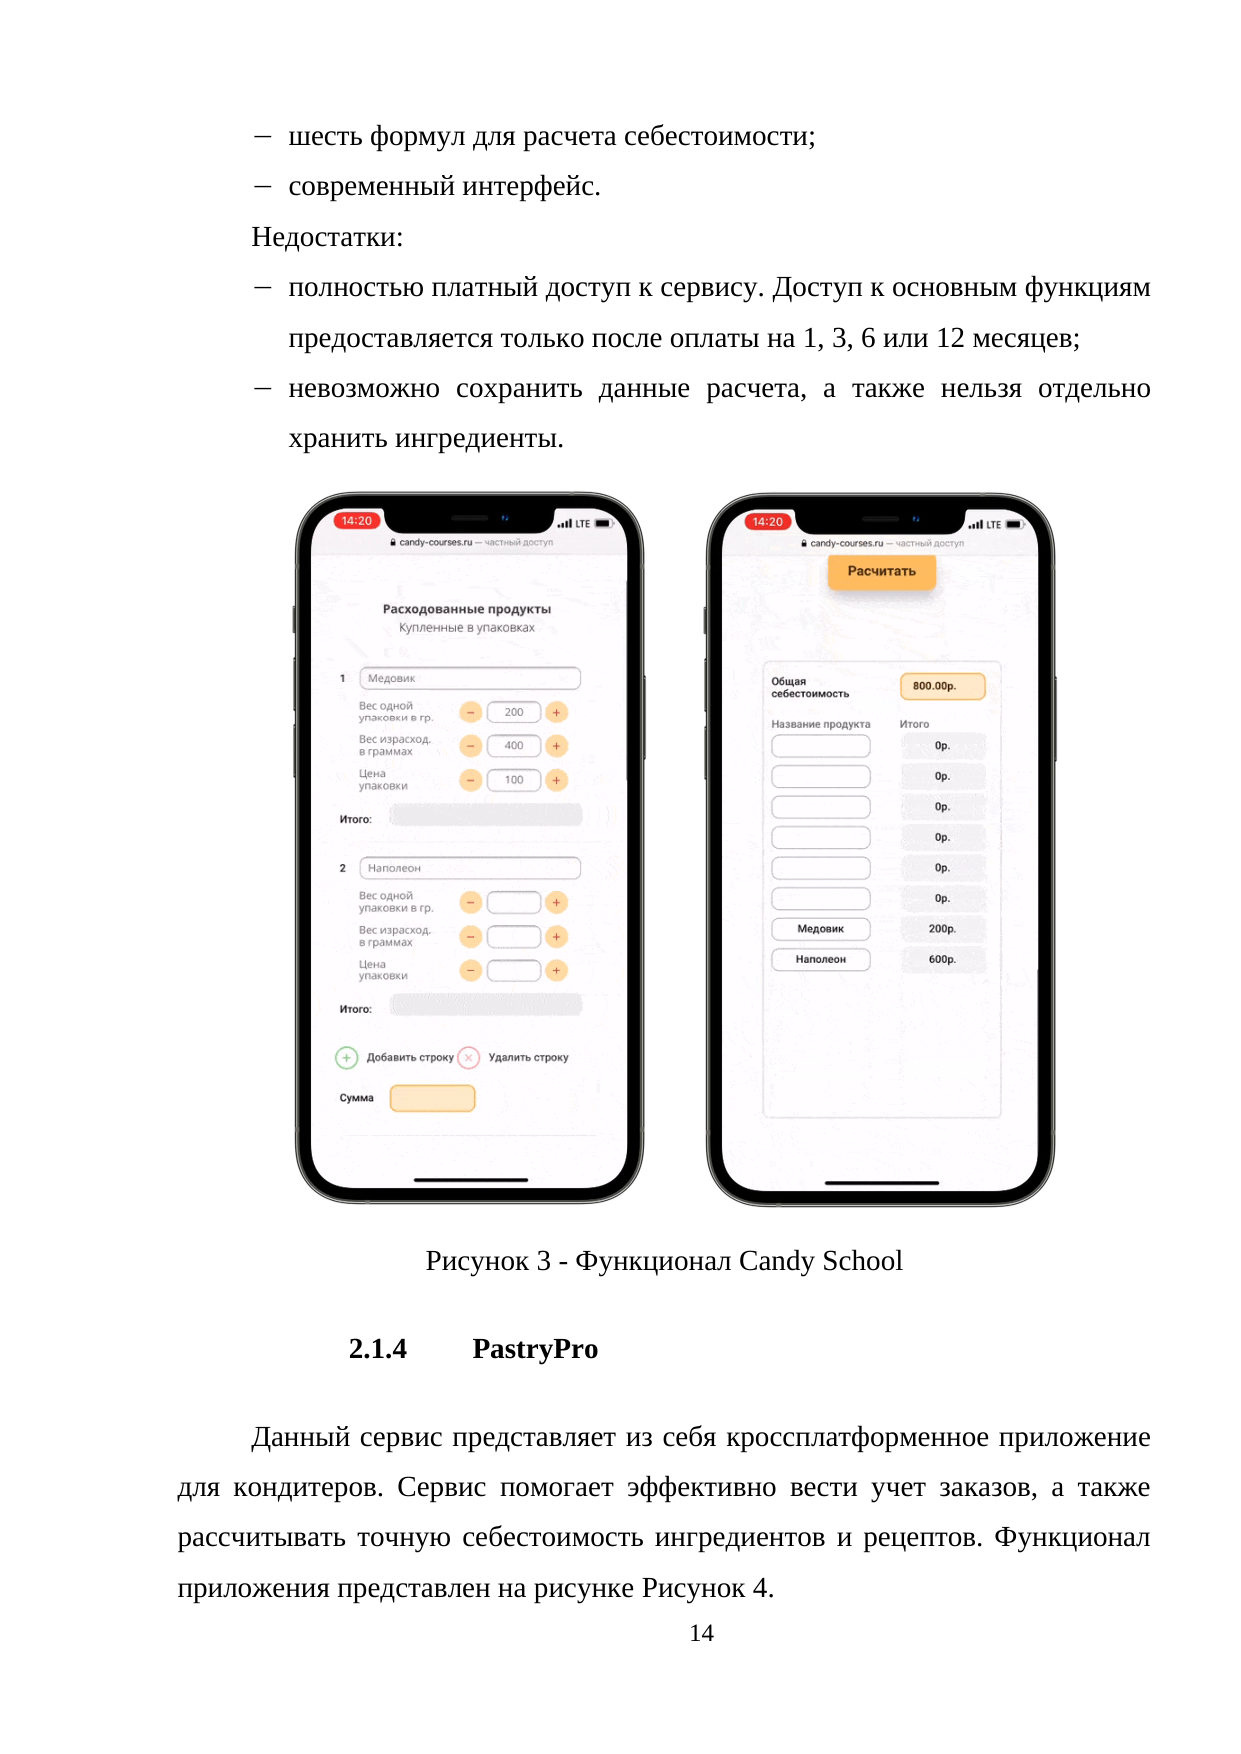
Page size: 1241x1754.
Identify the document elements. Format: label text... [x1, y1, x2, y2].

picture [260, 470, 689, 1219]
text Рисунок - Функционал Candy School [177, 1243, 1152, 1277]
text Недостатки: [177, 219, 1152, 252]
picture [696, 484, 1069, 1219]
text Данный сервис представляет из себя кроссплатформенное приложение для кондитеров. Сервис помогает эффективно вести учет заказов, а также рассчитывать точную себестоимость ингредиентов и рецептов. Функционал приложения представлен на рисунке Рисунок 4. [177, 1419, 1152, 1603]
text полностью платный доступ к сервису. Доступ к основным функциям предоставляется только после оплаты на 1, 3, 6 или 12 месяцев; [251, 269, 1152, 353]
text современный интерфейс. [251, 168, 1152, 202]
text невозможно сохранить данные расчета, а также нельзя отдельно хранить ингредиенты. [251, 370, 1152, 454]
text шесть формул для расчета себестоимости; [251, 118, 1152, 152]
subtitle PastryPro [275, 1331, 1152, 1364]
